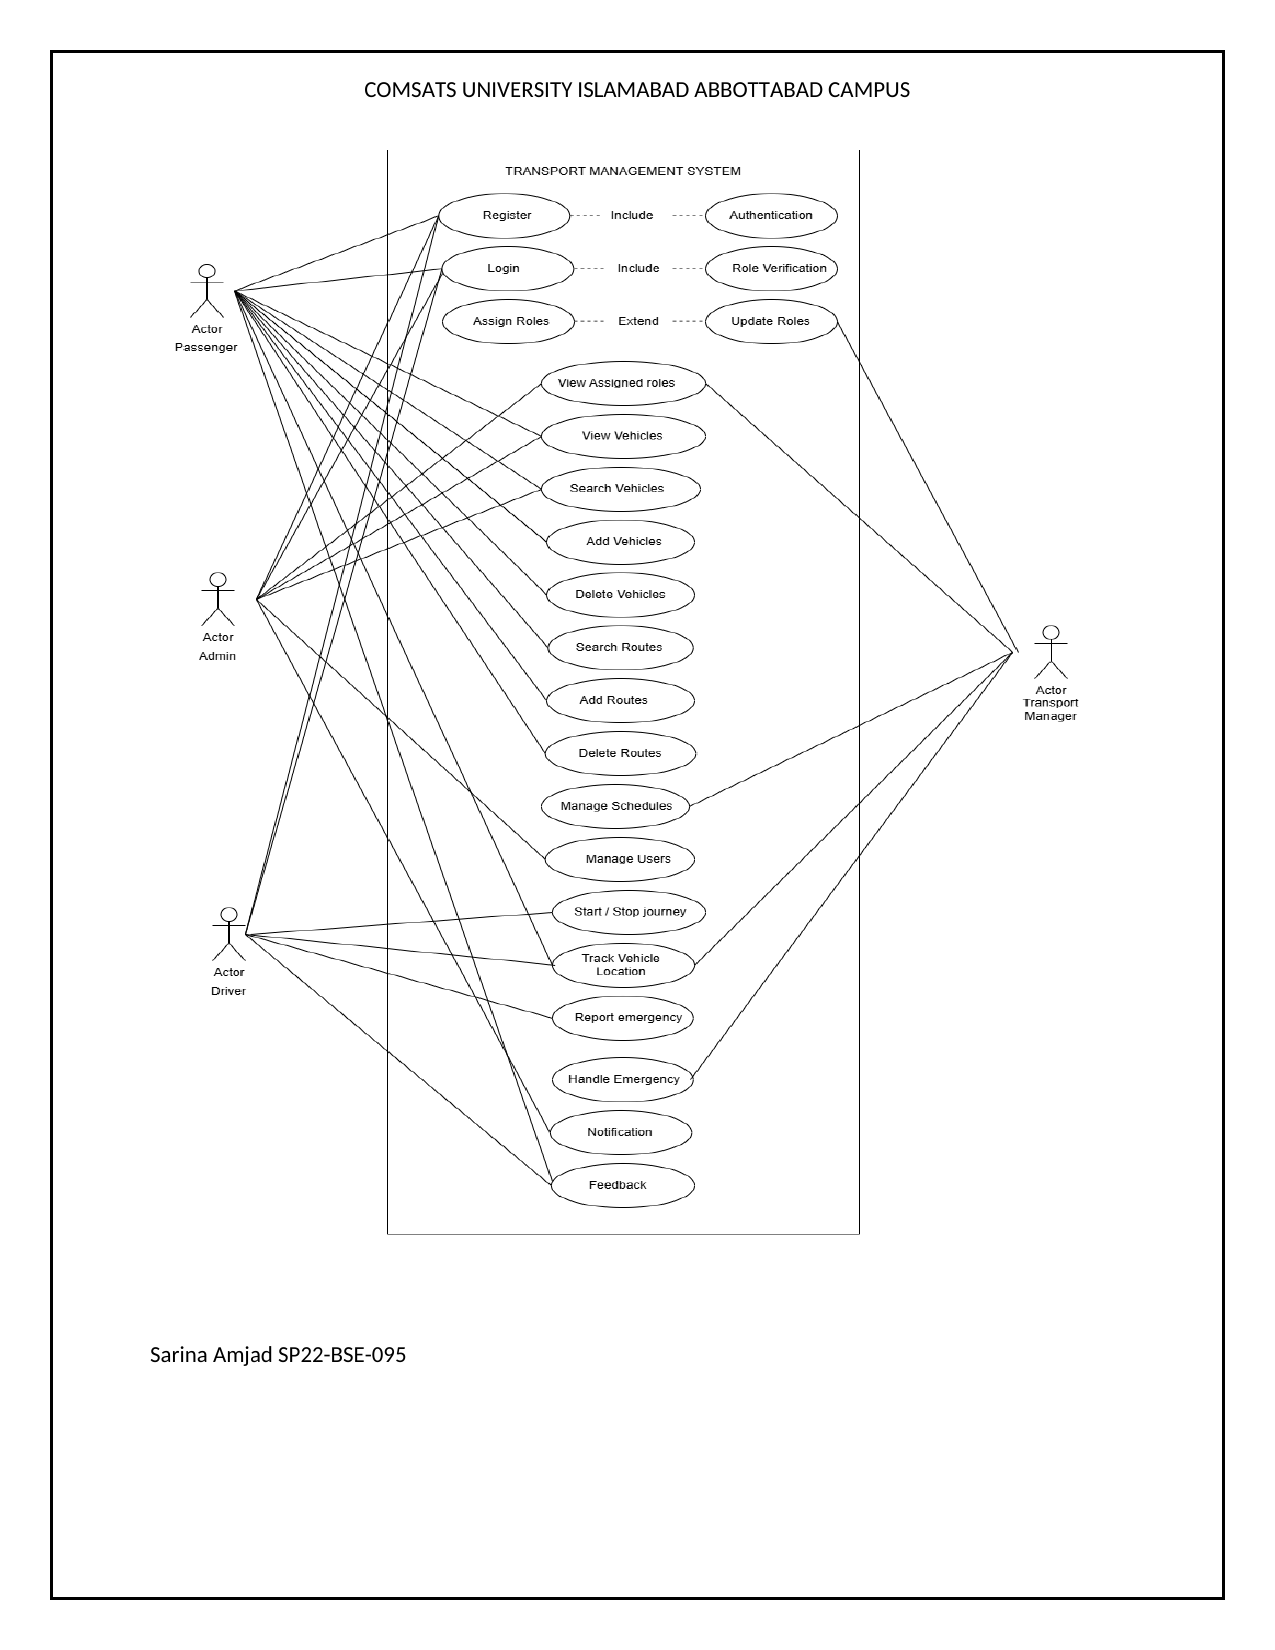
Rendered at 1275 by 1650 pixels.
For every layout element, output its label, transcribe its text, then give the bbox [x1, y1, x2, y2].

text Sarina Amjad SP22-BSE-095 [150, 1340, 1125, 1368]
picture [150, 150, 1085, 1235]
